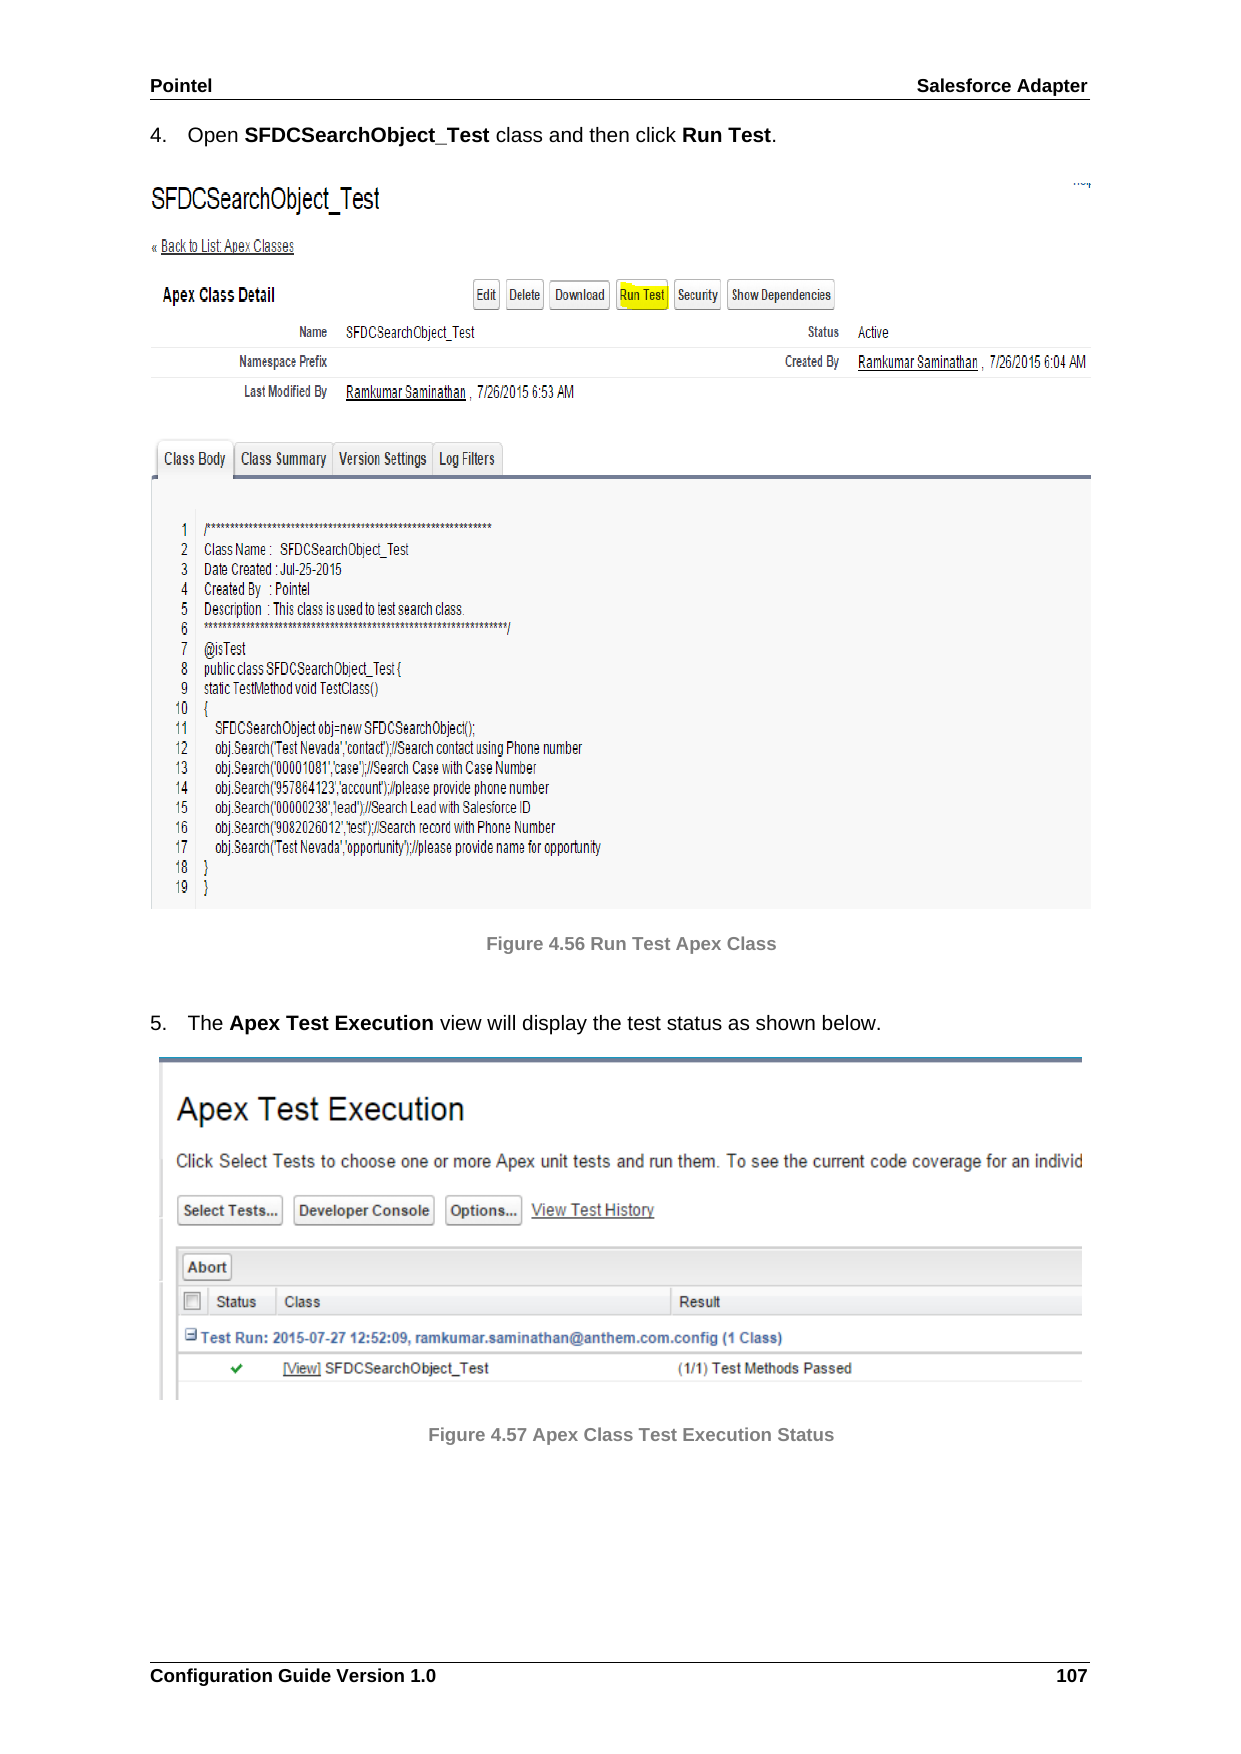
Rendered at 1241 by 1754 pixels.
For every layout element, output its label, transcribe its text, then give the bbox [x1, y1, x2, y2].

picture [150, 183, 1091, 909]
list The Apex Test Execution view will display the test status as shown below. [150, 1011, 1090, 1035]
picture [159, 1057, 1082, 1400]
list Open SFDCSearchObject_Test class and then click Run Test. [150, 123, 1090, 147]
